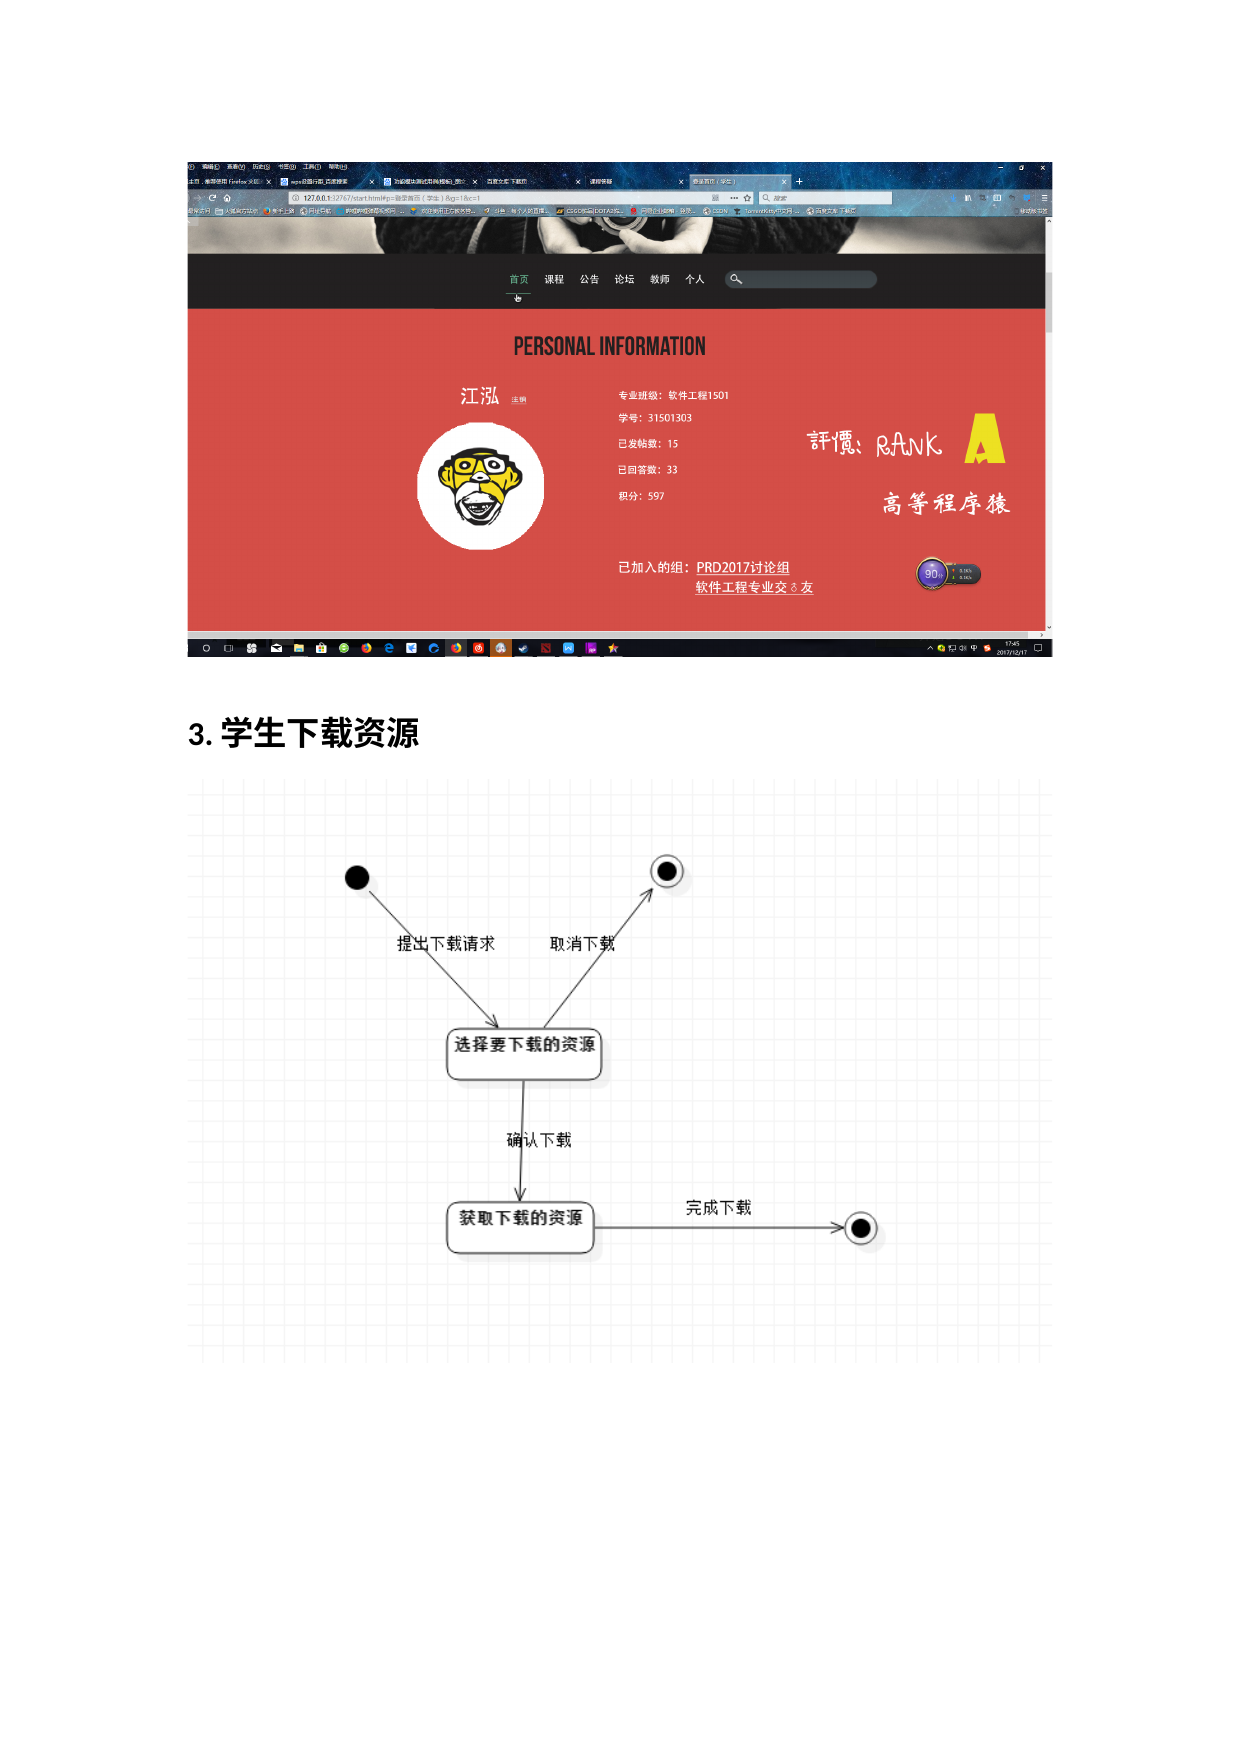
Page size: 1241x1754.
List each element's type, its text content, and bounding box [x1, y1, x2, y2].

picture [187, 779, 1053, 1363]
subtitle 学生下载资源 [187, 698, 1053, 763]
picture [187, 162, 1053, 657]
